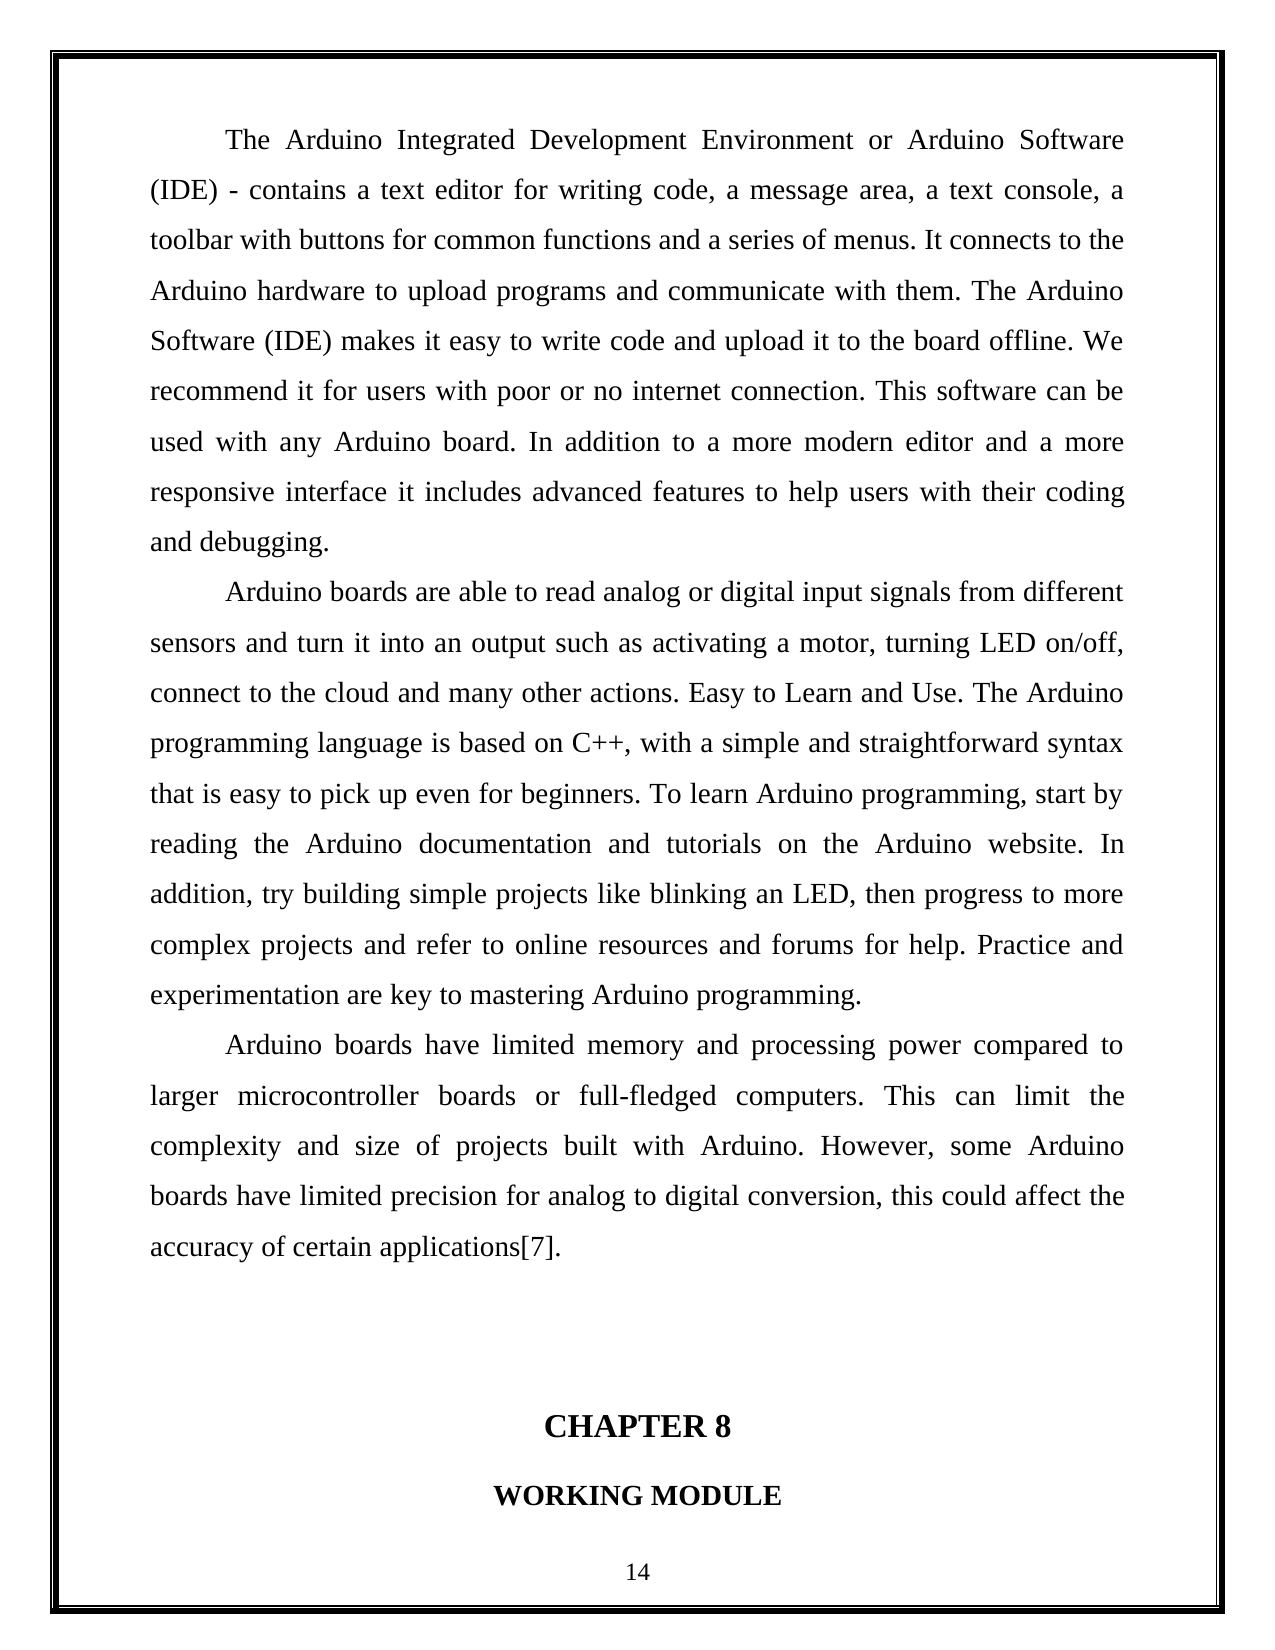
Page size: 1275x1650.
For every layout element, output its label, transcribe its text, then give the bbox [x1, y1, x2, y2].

title The Arduino Integrated Development Environment or Arduino Software (IDE) - contains a text editor for writing code, a message area, a text console, a toolbar with buttons for common functions and a series of menus. It connects to the Arduino hardware to upload programs and communicate with them. The Arduino Software (IDE) makes it easy to write code and upload it to the board offline. We recommend it for users with poor or no internet connection. This software can be used with any Arduino board. In addition to a more modern editor and a more responsive interface it includes advanced features to help users with their coding and debugging. [150, 122, 1125, 558]
title Arduino boards are able to read analog or digital input signals from different sensors and turn it into an output such as activating a motor, turning LED on/off, connect to the cloud and many other actions. Easy to Learn and Use. The Arduino programming language is based on C++, with a simple and straightforward syntax that is easy to pick up even for beginners. To learn Arduino programming, start by reading the Arduino documentation and tutorials on the Arduino website. In addition, try building simple projects like blinking an LED, then progress to more complex projects and refer to online resources and forums for help. Practice and experimentation are key to mastering Arduino programming. [150, 574, 1125, 1011]
text Arduino boards have limited memory and processing power compared to larger microcontroller boards or full-fledged computers. This can limit the complexity and size of projects built with Arduino. However, some Arduino boards have limited precision for analog to digital conversion, this could affect the accuracy of certain applications[7]. [150, 1027, 1124, 1262]
title CHAPTER 8 WORKING MODULE [150, 1406, 1125, 1512]
